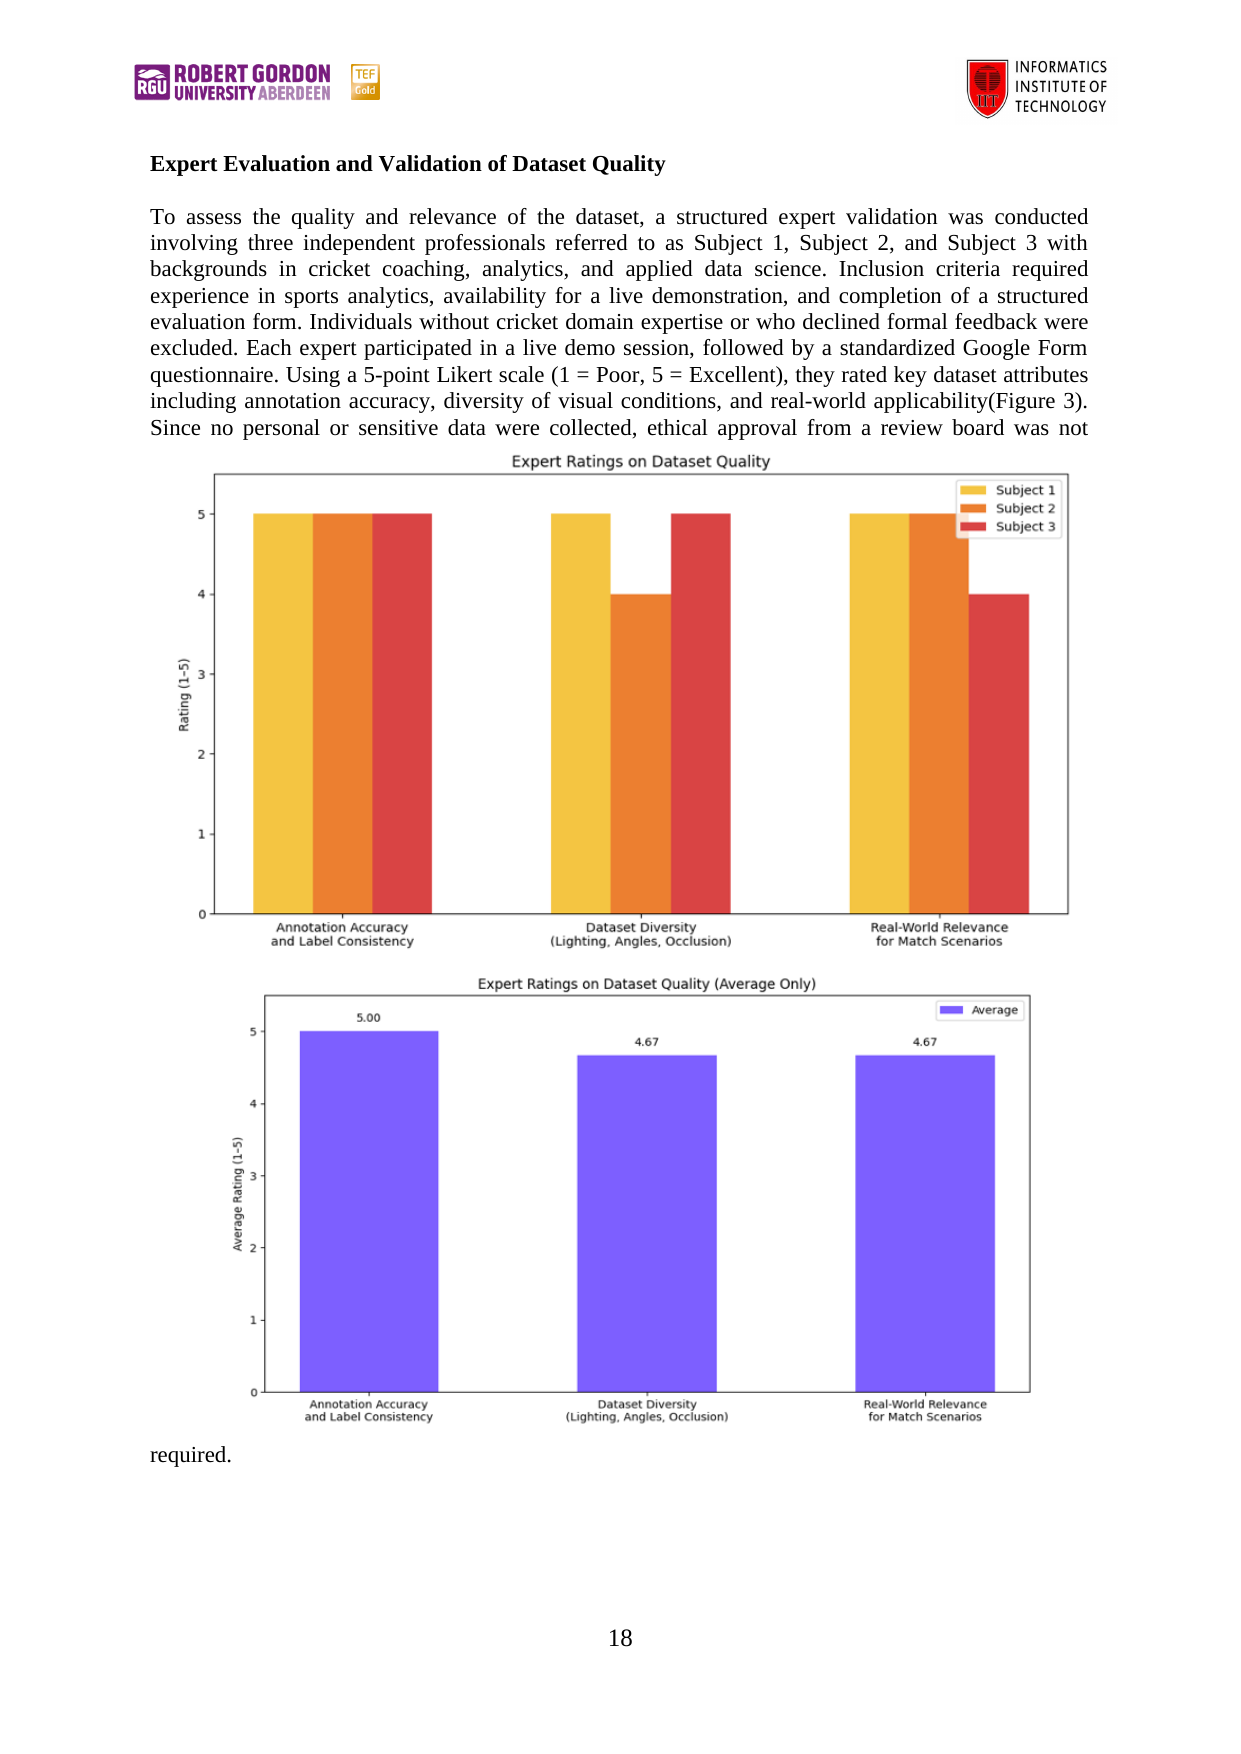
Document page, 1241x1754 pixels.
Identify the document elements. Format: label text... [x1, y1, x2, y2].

picture [955, 57, 1118, 125]
picture [225, 970, 1035, 1429]
text Expert Evaluation and Validation of Dataset Quality [150, 150, 1090, 176]
picture [126, 58, 389, 106]
picture [170, 446, 1072, 956]
